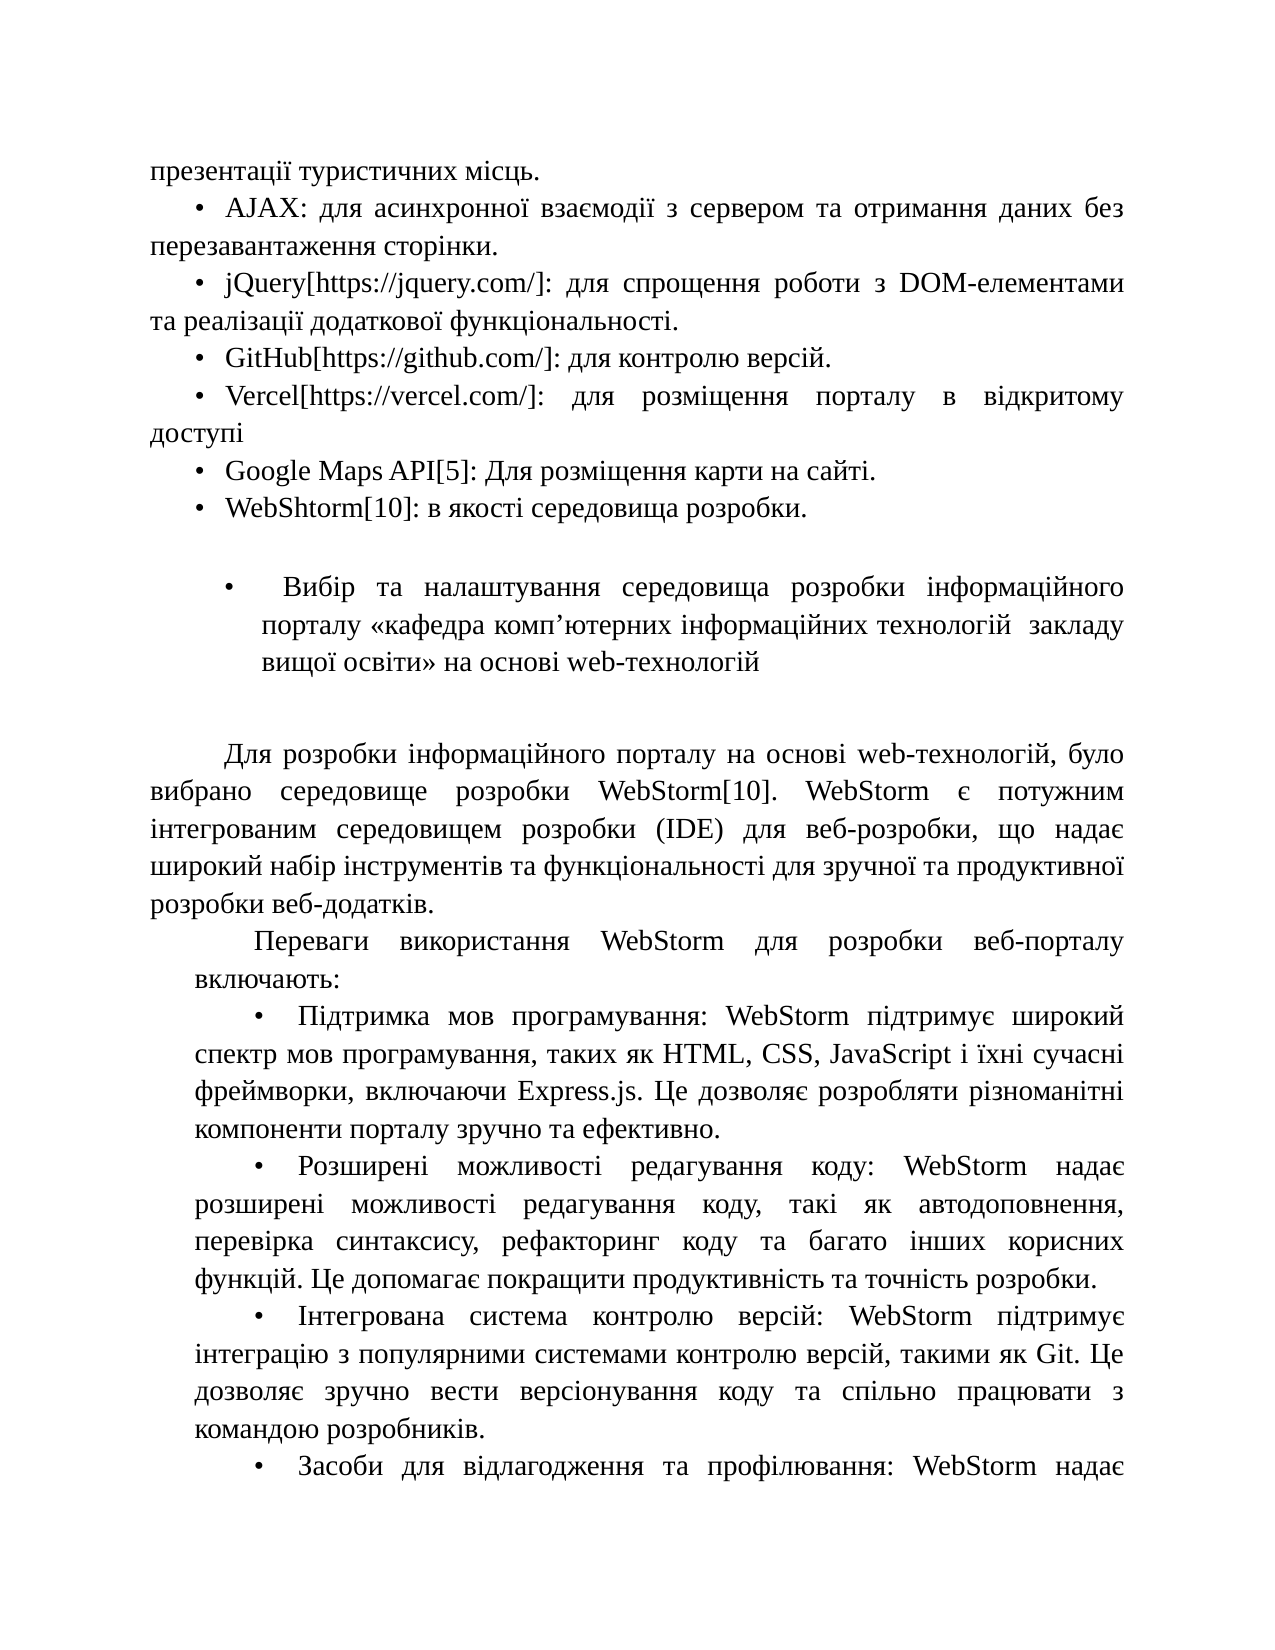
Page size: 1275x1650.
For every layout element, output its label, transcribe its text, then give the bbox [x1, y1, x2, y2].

list Підтримка мов програмування: WebStorm підтримує широкий спектр мов програмування, таких як HTML, CSS, JavaScript і їхні сучасні фреймворки, включаючи Express.js. Це дозволяє розробляти різноманітні компоненти порталу зручно та ефективно. [194, 996, 1125, 1146]
list Розширені можливості редагування коду: WebStorm надає розширені можливості редагування коду, такі як автодоповнення, перевірка синтаксису, рефакторинг коду та багато інших корисних функцій. Це допомагає покращити продуктивність та точність розробки. [194, 1146, 1125, 1296]
list GitHub[https://github.com/]: для контролю версій. [150, 337, 1125, 375]
list Google Maps API[5]: Для розміщення карти на сайті. [150, 450, 1125, 487]
list AJAX: для асинхронної взаємодії з сервером та отримання даних без перезавантаження сторінки. [150, 187, 1125, 262]
list jQuery[https://jquery.com/]: для спрощення роботи з DOM-елементами та реалізації додаткової функціональності. [150, 262, 1125, 337]
list Vercel[https://vercel.com/]: для розміщення порталу в відкритому доступі [150, 375, 1125, 450]
text Для розробки інформаційного порталу на основі web-технологій, було вибрано середовище розробки WebStorm[10]. WebStorm є потужним інтегрованим середовищем розробки (IDE) для веб-розробки, що надає широкий набір інструментів та функціональності для зручної та продуктивної розробки веб-додатків. [150, 733, 1125, 921]
list Інтегрована система контролю версій: WebStorm підтримує інтеграцію з популярними системами контролю версій, такими як Git. Це дозволяє зручно вести версіонування коду та спільно працювати з командою розробників. [194, 1296, 1125, 1446]
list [150, 150, 1125, 187]
list Вибір та налаштування середовища розробки інформаційного порталу «кафедра комп’ютерних інформаційних технологій закладу вищої освіти» на основі web-технологій [224, 567, 1125, 679]
text Переваги використання WebStorm для розробки веб-порталу включають: [194, 921, 1125, 996]
list WebShtorm[10]: в якості середовища розробки. [150, 487, 1125, 525]
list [194, 1446, 1125, 1483]
